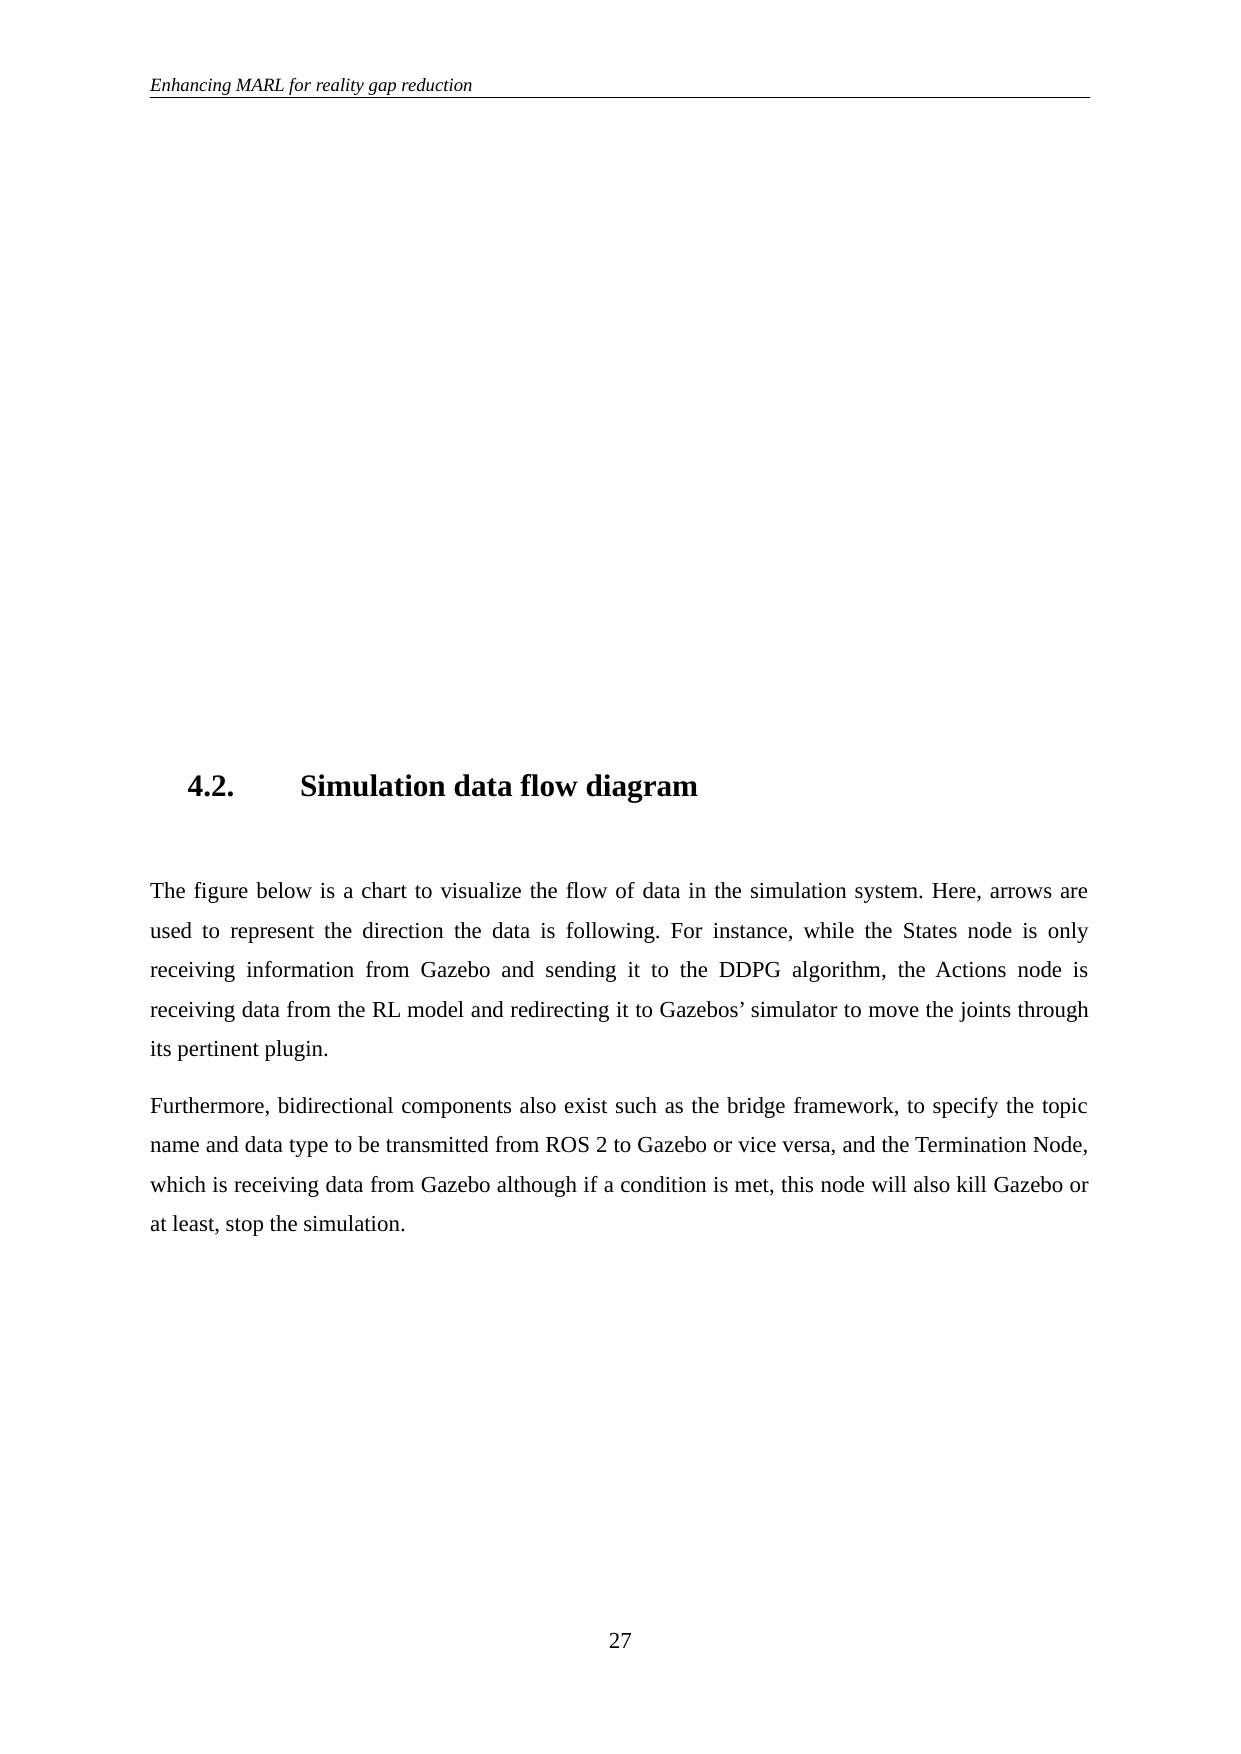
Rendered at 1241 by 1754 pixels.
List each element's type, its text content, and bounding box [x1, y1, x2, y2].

text The figure below is a chart to visualize the flow of data in the simulation system. Here, arrows are used to represent the direction the data is following. For instance, while the States node is only receiving information from Gazebo and sending it to the DDPG algorithm, the Actions node is receiving data from the RL model and redirecting it to Gazebos’ simulator to move the joints through its pertinent plugin. [150, 878, 1090, 1062]
subtitle Simulation data flow diagram [187, 768, 1090, 803]
text Furthermore, bidirectional components also exist such as the bridge framework, to specify the topic name and data type to be transmitted from ROS 2 to Gazebo or vice versa, and the Termination Node, which is receiving data from Gazebo although if a condition is met, this node will also kill Gazebo or at least, stop the simulation. [150, 1092, 1090, 1236]
